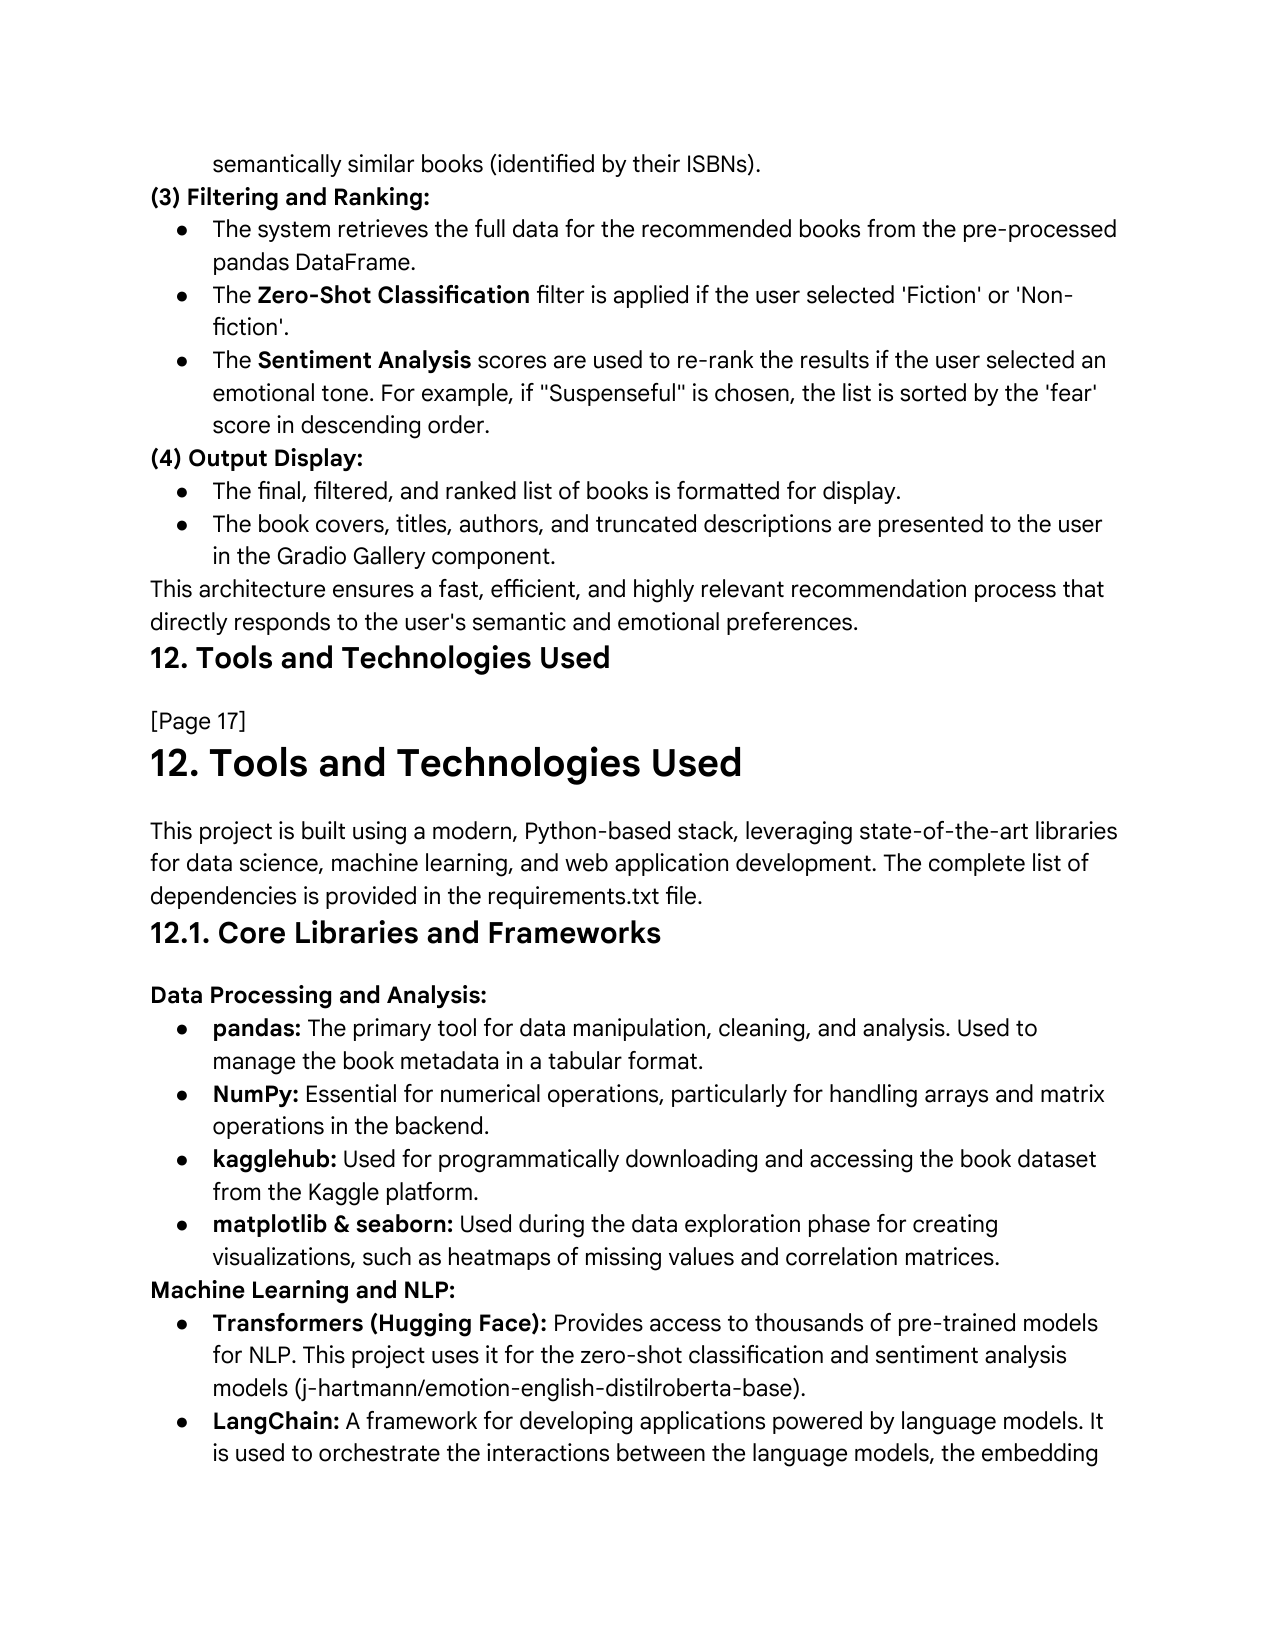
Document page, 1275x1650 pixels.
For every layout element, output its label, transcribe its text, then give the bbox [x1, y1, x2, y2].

list Transformers (Hugging Face): Provides access to thousands of pre-trained models for NLP. This project uses it for the zero-shot classification and sentiment analysis models (j-hartmann/emotion-english-distilroberta-base). [175, 1309, 1125, 1403]
list kagglehub: Used for programmatically downloading and accessing the book dataset from the Kaggle platform. [175, 1145, 1125, 1207]
subtitle 12. Tools and Technologies Used [150, 641, 1125, 677]
list The final, filtered, and ranked list of books is formatted for display. [175, 477, 1125, 506]
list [175, 1407, 1125, 1468]
text Machine Learning and NLP: [150, 1276, 1125, 1305]
subtitle 12. Tools and Technologies Used [150, 740, 1125, 787]
text (4) Output Display: [150, 444, 1125, 473]
text [Page 17] [150, 707, 1125, 736]
list NumPy: Essential for numerical operations, particularly for handling arrays and matrix operations in the backend. [175, 1080, 1125, 1141]
subtitle 12.1. Core Libraries and Frameworks [150, 915, 1125, 952]
list matplotlib & seaborn: Used during the data exploration phase for creating visualizations, such as heatmaps of missing values and correlation matrices. [175, 1211, 1125, 1272]
list The system retrieves the full data for the recommended books from the pre-processed pandas DataFrame. [175, 215, 1125, 277]
text This architecture ensures a fast, efficient, and highly relevant recommendation process that directly responds to the user's semantic and emotional preferences. [150, 575, 1125, 637]
list The Sentiment Analysis scores are used to re-rank the results if the user selected an emotional tone. For example, if "Suspenseful" is chosen, the list is sorted by the 'fear' score in descending order. [175, 346, 1125, 440]
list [175, 150, 1125, 179]
text Data Processing and Analysis: [150, 982, 1125, 1011]
text This project is built using a modern, Python-based stack, leveraging state-of-the-art libraries for data science, machine learning, and web application development. The complete list of dependencies is provided in the requirements.txt file. [150, 817, 1125, 911]
text (3) Filtering and Ranking: [150, 183, 1125, 211]
list pandas: The primary tool for data manipulation, cleaning, and analysis. Used to manage the book metadata in a tabular format. [175, 1014, 1125, 1076]
list The Zero-Shot Classification filter is applied if the user selected 'Fiction' or 'Non-fiction'. [175, 281, 1125, 342]
list The book covers, titles, authors, and truncated descriptions are presented to the user in the Gradio Gallery component. [175, 510, 1125, 571]
